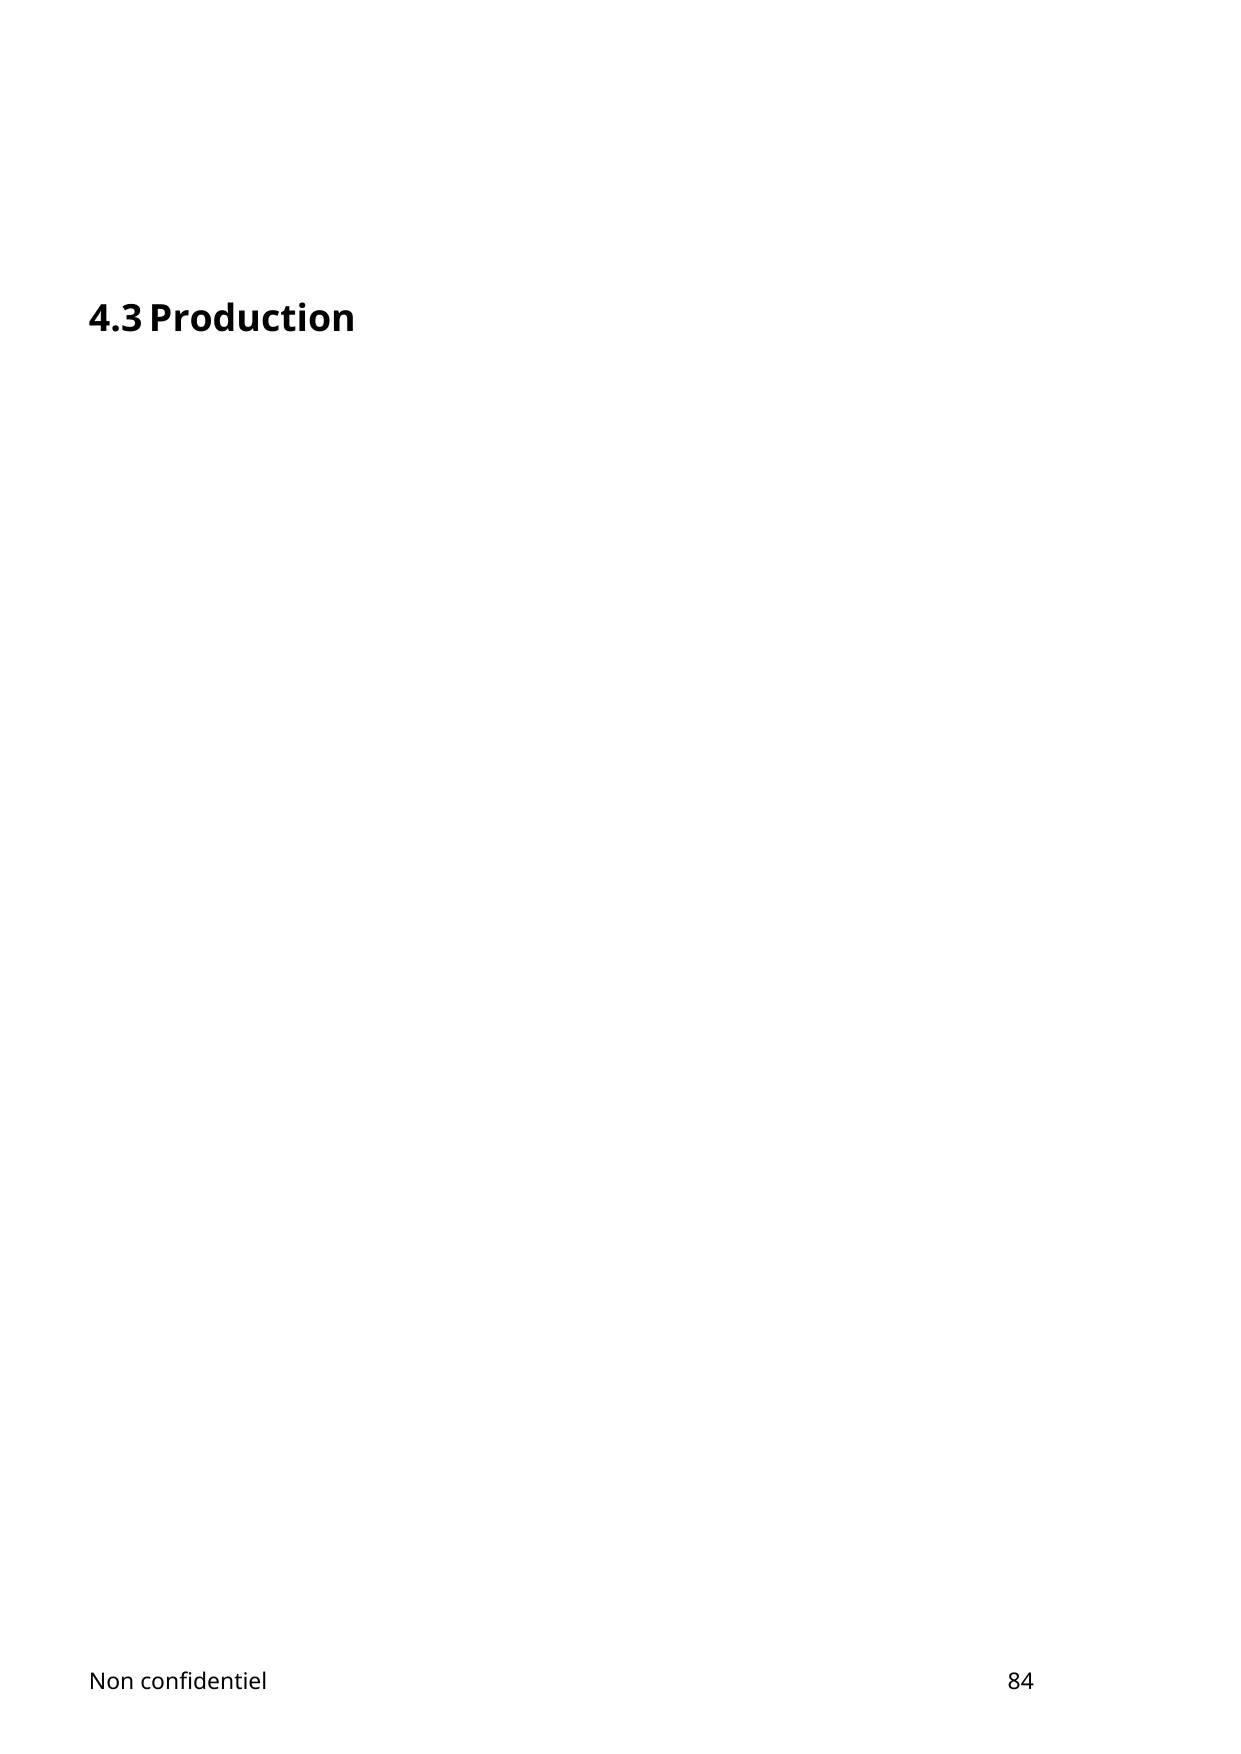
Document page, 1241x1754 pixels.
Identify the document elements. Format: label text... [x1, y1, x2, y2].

subtitle Production [89, 291, 1152, 342]
